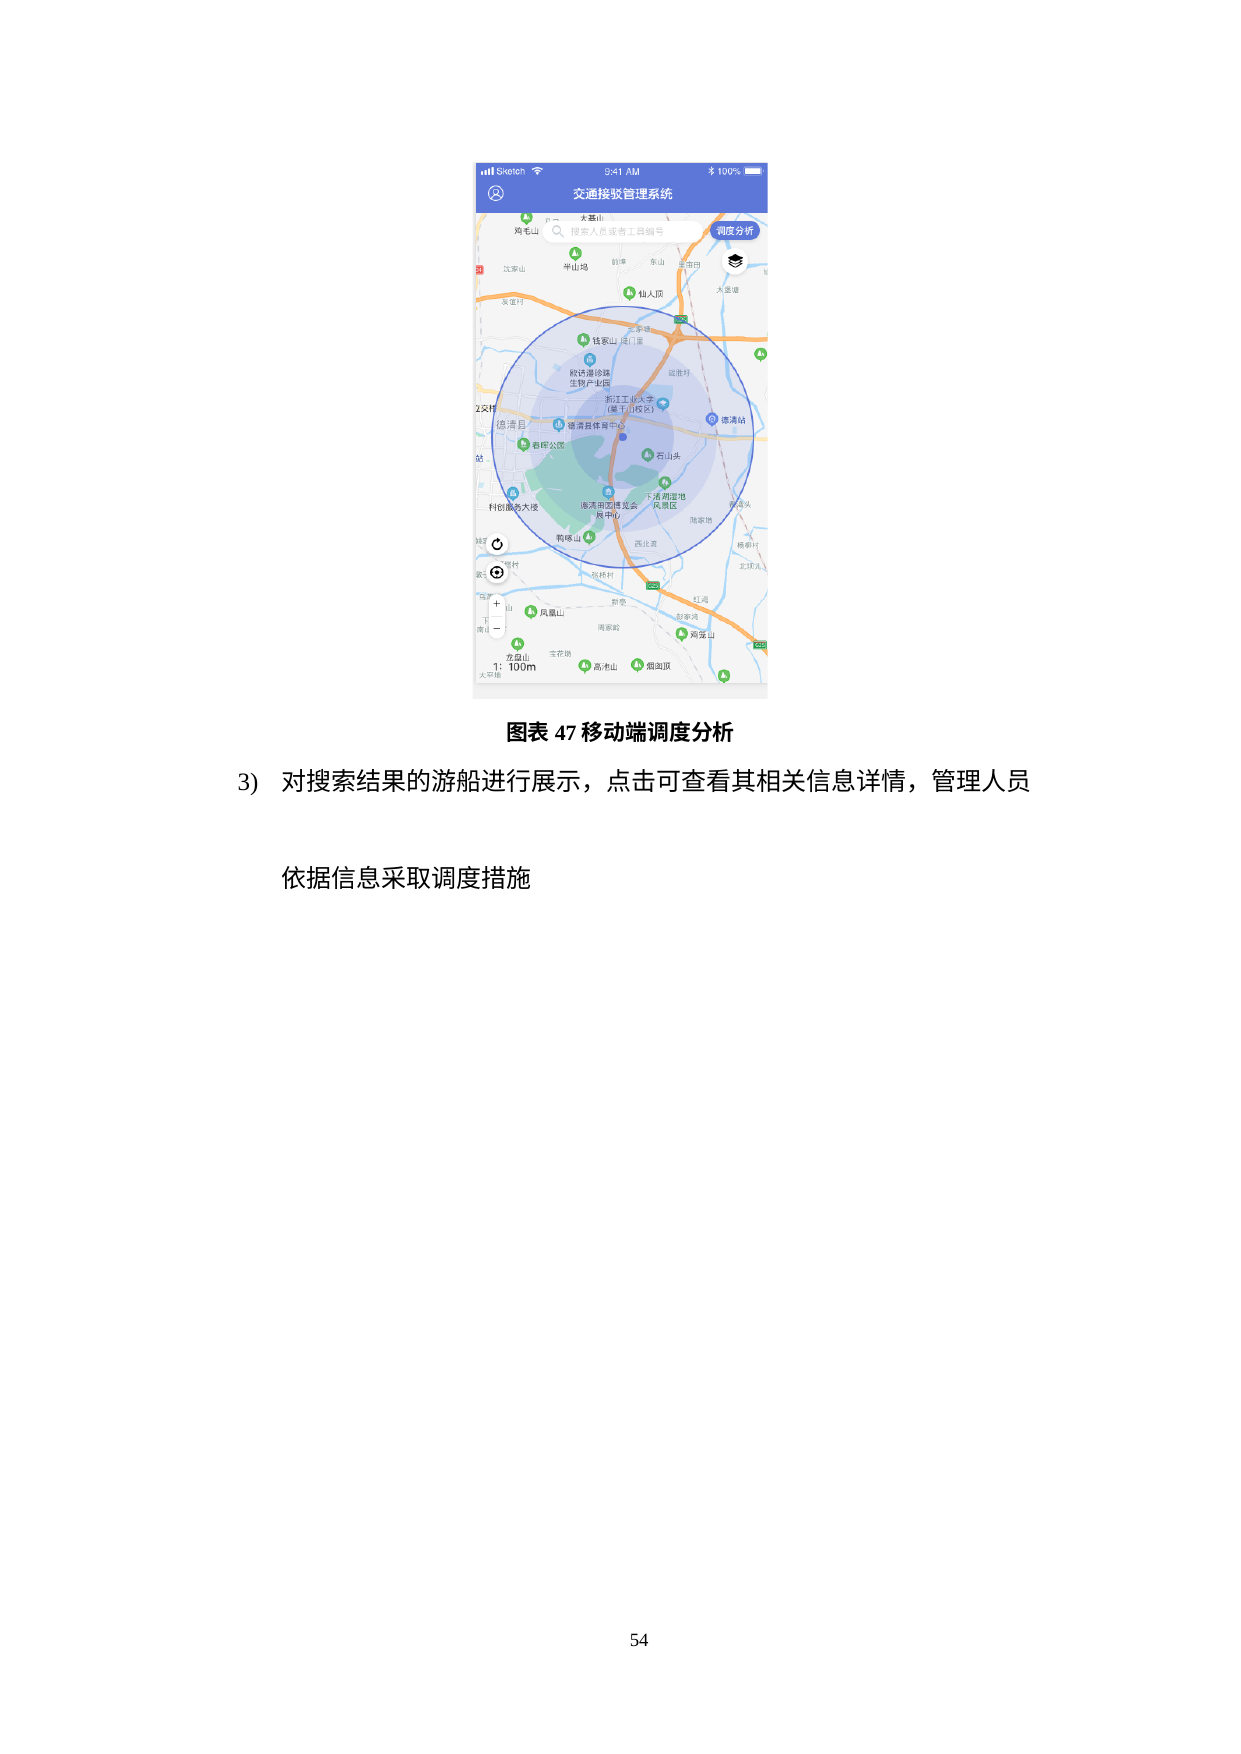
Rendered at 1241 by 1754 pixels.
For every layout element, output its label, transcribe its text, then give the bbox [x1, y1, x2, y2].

list 对搜索结果的游船进行展示，点击可查看其相关信息详情，管理人员依据信息采取调度措施 [237, 747, 1053, 909]
picture [472, 162, 768, 699]
text 图表 47 移动端调度分析 [187, 714, 1053, 747]
